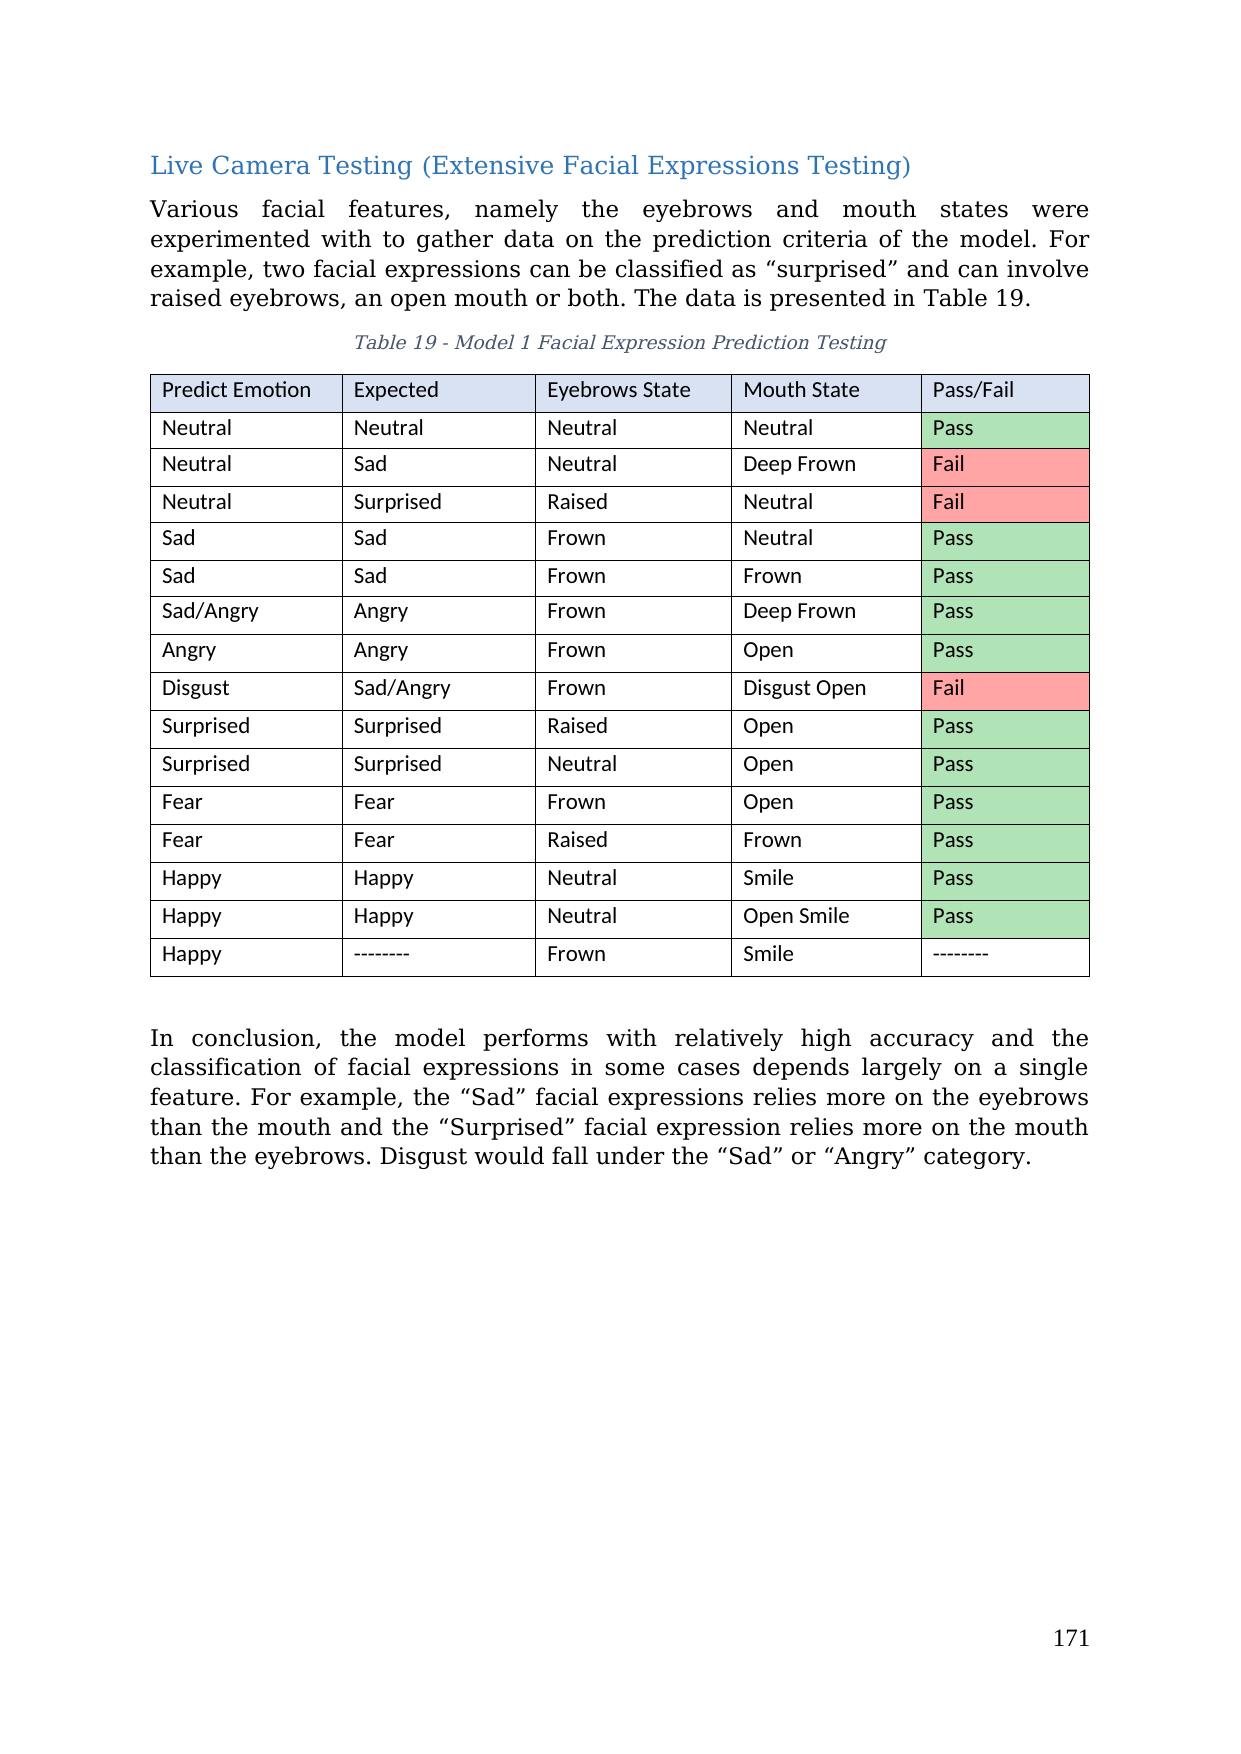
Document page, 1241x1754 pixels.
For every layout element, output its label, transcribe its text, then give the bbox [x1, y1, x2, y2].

table_cell Frown [536, 561, 731, 596]
table_header Pass/Fail [922, 375, 1089, 412]
table_cell Frown [536, 597, 731, 634]
table_cell Happy [343, 863, 535, 900]
table_cell Fear [343, 787, 535, 824]
table_cell Sad [151, 561, 342, 596]
table_cell Pass [922, 523, 1089, 560]
table_cell Neutral [536, 901, 731, 938]
table_header Eyebrows State [536, 375, 731, 412]
table_cell Surprised [343, 749, 535, 786]
table_cell Fail [922, 487, 1089, 522]
table_cell Pass [922, 711, 1089, 748]
table_cell Angry [343, 597, 535, 634]
table_cell Frown [536, 635, 731, 672]
table_cell Fear [151, 825, 342, 862]
table_cell Neutral [343, 413, 535, 448]
table_cell Sad [151, 523, 342, 560]
table_cell Happy [151, 863, 342, 900]
table_cell Pass [922, 863, 1089, 900]
table_cell Fail [922, 449, 1089, 486]
table_cell Pass [922, 825, 1089, 862]
table_cell Sad [343, 561, 535, 596]
table_cell Pass [922, 413, 1089, 448]
table_cell Pass [922, 561, 1089, 596]
table_cell Pass [922, 597, 1089, 634]
table_cell Pass [922, 635, 1089, 672]
table_cell Surprised [151, 749, 342, 786]
table_cell Disgust Open [732, 673, 921, 710]
table_cell Neutral [536, 863, 731, 900]
table_cell Surprised [343, 711, 535, 748]
table_cell Pass [922, 749, 1089, 786]
table_cell Frown [732, 825, 921, 862]
table_cell Neutral [536, 413, 731, 448]
table_cell Pass [922, 901, 1089, 938]
table_cell Raised [536, 711, 731, 748]
table_cell Angry [151, 635, 342, 672]
table_cell Happy [343, 901, 535, 938]
table_cell Frown [536, 939, 731, 976]
table_cell Neutral [151, 449, 342, 486]
text Various facial features, namely the eyebrows and mouth states were experimented with to gather data on the prediction criteria of the model. For example, two facial expressions can be classified as “surprised” and can involve raised eyebrows, an open mouth or both. The data is presented in Table 19. [150, 195, 1090, 312]
table_header Expected [343, 375, 535, 412]
table_cell Disgust [151, 673, 342, 710]
table_cell Deep Frown [732, 597, 921, 634]
table_cell Fail [922, 673, 1089, 710]
table_cell -------- [343, 939, 535, 976]
table_cell Angry [343, 635, 535, 672]
table_cell Frown [536, 787, 731, 824]
table_cell Frown [732, 561, 921, 596]
table_cell Smile [732, 939, 921, 976]
table_cell Sad [343, 449, 535, 486]
table_cell Neutral [536, 749, 731, 786]
table_header Predict Emotion [151, 375, 342, 412]
table_cell Neutral [732, 413, 921, 448]
text In conclusion, the model performs with relatively high accuracy and the classification of facial expressions in some cases depends largely on a single feature. For example, the “Sad” facial expressions relies more on the eyebrows than the mouth and the “Surprised” facial expression relies more on the mouth than the eyebrows. Disgust would fall under the “Sad” or “Angry” category. [150, 1023, 1090, 1169]
table_cell Frown [536, 673, 731, 710]
table_cell Neutral [536, 449, 731, 486]
table_cell Neutral [151, 487, 342, 522]
table_cell Open [732, 711, 921, 748]
table_cell Sad/Angry [151, 597, 342, 634]
table_cell -------- [922, 939, 1089, 976]
subtitle Live Camera Testing (Extensive Facial Expressions Testing) [150, 150, 1090, 180]
table_cell Open [732, 635, 921, 672]
table_cell Frown [536, 523, 731, 560]
table_cell Happy [151, 939, 342, 976]
text Table 19 - Model 1 Facial Expression Prediction Testing [150, 330, 1090, 353]
table_cell Open [732, 749, 921, 786]
table_cell Happy [151, 901, 342, 938]
table_cell Neutral [732, 523, 921, 560]
table_cell Raised [536, 825, 731, 862]
table_cell Fear [343, 825, 535, 862]
table_cell Sad [343, 523, 535, 560]
table_cell Open [732, 787, 921, 824]
table_cell Fear [151, 787, 342, 824]
table_cell Open Smile [732, 901, 921, 938]
table_cell Pass [922, 787, 1089, 824]
table_cell Smile [732, 863, 921, 900]
table_cell Neutral [151, 413, 342, 448]
table_cell Sad/Angry [343, 673, 535, 710]
table_header Mouth State [732, 375, 921, 412]
table_cell Surprised [151, 711, 342, 748]
table_cell Raised [536, 487, 731, 522]
table_cell Surprised [343, 487, 535, 522]
table_cell Deep Frown [732, 449, 921, 486]
table_cell Neutral [732, 487, 921, 522]
